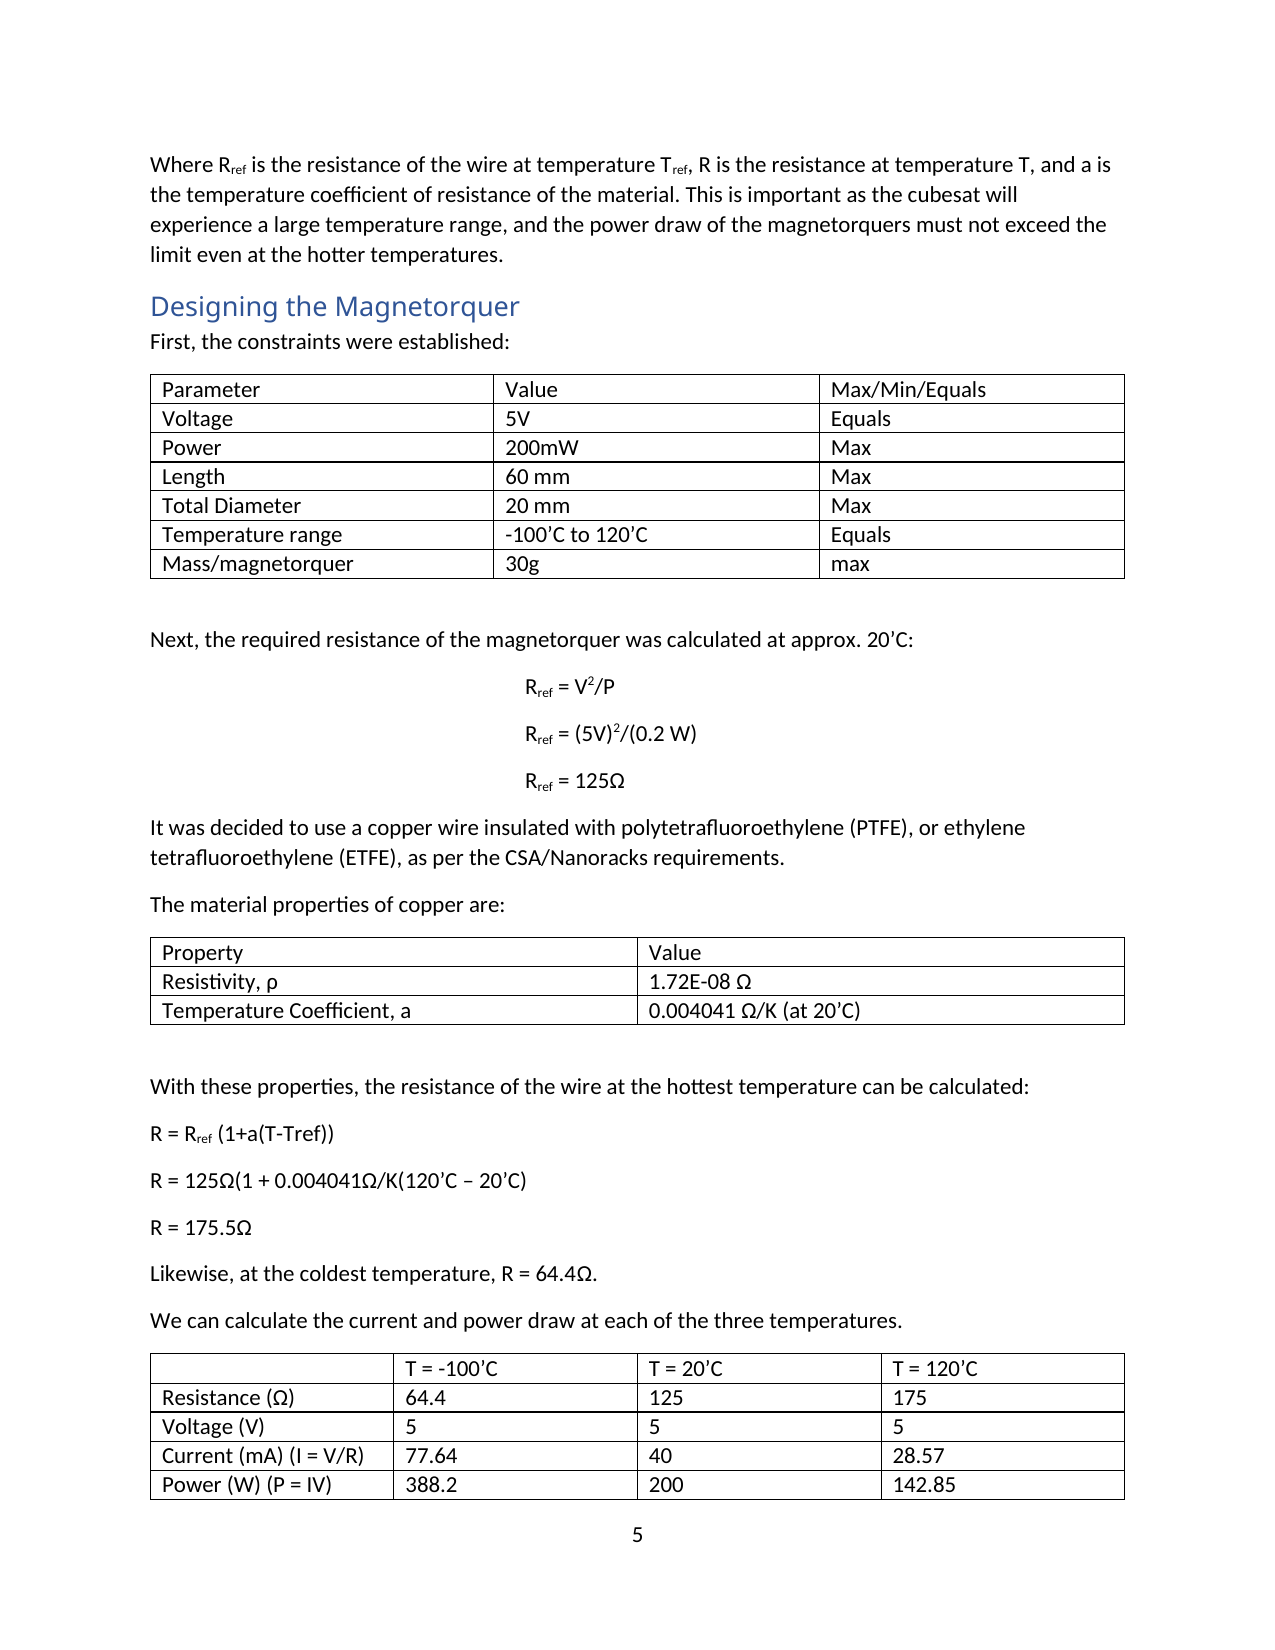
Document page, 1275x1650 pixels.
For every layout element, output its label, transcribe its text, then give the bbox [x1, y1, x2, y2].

text We can calculate the current and power draw at each of the three temperatures. [150, 1306, 1125, 1334]
table_cell 1.72E-08 Ω [638, 967, 1124, 995]
text First, the constraints were established: [150, 327, 1125, 355]
table_cell Max [820, 433, 1124, 461]
table_cell 40 [638, 1442, 881, 1469]
table_cell 30g [494, 550, 819, 578]
table_cell 175 [882, 1384, 1124, 1411]
text Rref = (5V)2/(0.2 W) [525, 719, 1125, 747]
text R = 175.5Ω [150, 1213, 1125, 1241]
table_cell 5 [394, 1413, 637, 1441]
table_header Parameter [151, 375, 493, 403]
table_cell 200mW [494, 433, 819, 461]
text R = Rref (1+a(T-Tref)) [150, 1119, 1125, 1147]
text With these properties, the resistance of the wire at the hottest temperature can be calculated: [150, 1072, 1125, 1100]
table_cell Voltage [151, 404, 493, 432]
table_cell Resistivity, ρ [151, 967, 637, 995]
table_cell Current (mA) (I = V/R) [151, 1442, 393, 1469]
table_cell 77.64 [394, 1442, 637, 1469]
table_cell Mass/magnetorquer [151, 550, 493, 578]
table_cell 125 [638, 1384, 881, 1411]
table_cell 5V [494, 404, 819, 432]
text Next, the required resistance of the magnetorquer was calculated at approx. 20’C: [150, 626, 1125, 653]
table_cell 64.4 [394, 1384, 637, 1411]
text Rref = 125Ω [525, 766, 1125, 794]
table_cell Length [151, 463, 493, 490]
table_header Value [494, 375, 819, 403]
text Where Rref is the resistance of the wire at temperature Tref, R is the resistance at temperature T, and a is the temperature coefficient of resistance of the material. This is important as the cubesat will experience a large temperature range, and the power draw of the magnetorquers must not exceed the limit even at the hotter temperatures. [150, 150, 1125, 269]
text Rref = V2/P [525, 672, 1125, 700]
table_cell 0.004041 Ω/K (at 20’C) [638, 996, 1124, 1024]
text It was decided to use a copper wire insulated with polytetrafluoroethylene (PTFE), or ethylene tetrafluoroethylene (ETFE), as per the CSA/Nanoracks requirements. [150, 813, 1125, 871]
table_cell Max [820, 491, 1124, 519]
table_cell max [820, 550, 1124, 578]
table_cell Max [820, 463, 1124, 490]
table_cell Equals [820, 404, 1124, 432]
table_header T = 120’C [882, 1354, 1124, 1382]
table_cell Power (W) (P = IV) [151, 1471, 393, 1499]
text The material properties of copper are: [150, 890, 1125, 918]
table_cell 142.85 [882, 1471, 1124, 1499]
table_cell Power [151, 433, 493, 461]
table_cell 60 mm [494, 463, 819, 490]
table_cell 5 [882, 1413, 1124, 1441]
table_header Value [638, 938, 1124, 966]
table_cell Total Diameter [151, 491, 493, 519]
table_cell 20 mm [494, 491, 819, 519]
table_cell -100’C to 120’C [494, 521, 819, 548]
table_cell Temperature range [151, 521, 493, 548]
table_cell 5 [638, 1413, 881, 1441]
table_header Max/Min/Equals [820, 375, 1124, 403]
table_cell 200 [638, 1471, 881, 1499]
table_header [151, 1354, 393, 1382]
table_cell Equals [820, 521, 1124, 548]
table_header T = -100’C [394, 1354, 637, 1382]
table_cell 388.2 [394, 1471, 637, 1499]
table_cell Voltage (V) [151, 1413, 393, 1441]
subtitle Designing the Magnetorquer [150, 287, 1125, 324]
table_cell Resistance (Ω) [151, 1384, 393, 1411]
table_cell Temperature Coefficient, a [151, 996, 637, 1024]
table_header Property [151, 938, 637, 966]
table_cell 28.57 [882, 1442, 1124, 1469]
text R = 125Ω(1 + 0.004041Ω/K(120’C – 20’C) [150, 1166, 1125, 1194]
text Likewise, at the coldest temperature, R = 64.4Ω. [150, 1259, 1125, 1288]
table_header T = 20’C [638, 1354, 881, 1382]
